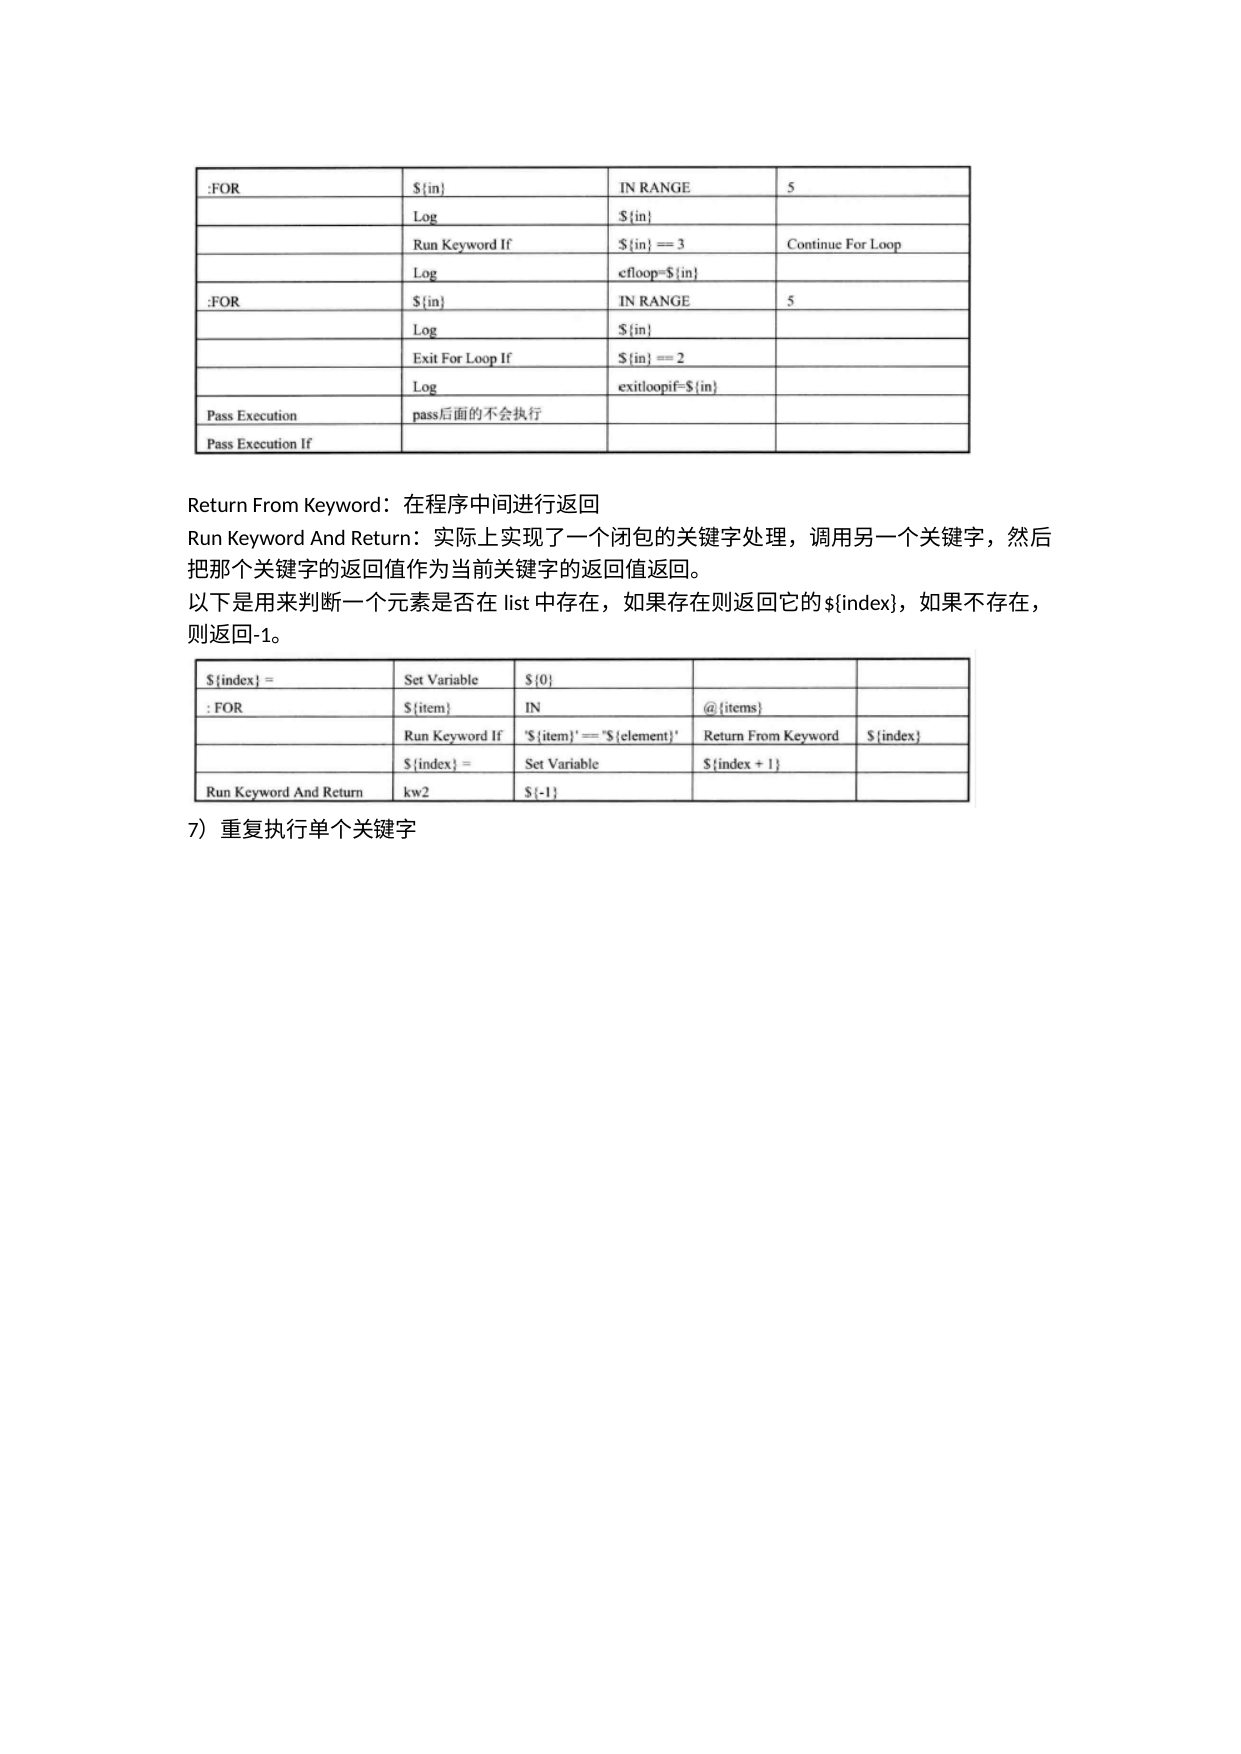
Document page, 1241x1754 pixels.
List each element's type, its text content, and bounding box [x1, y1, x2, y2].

picture [187, 162, 977, 457]
picture [187, 649, 977, 808]
text Return From Keyword：在程序中间进行返回 [187, 487, 1053, 519]
text 7）重复执行单个关键字 [187, 812, 1053, 844]
text Run Keyword And Return：实际上实现了一个闭包的关键字处理，调用另一个关键字，然后把那个关键字的返回值作为当前关键字的返回值返回。 [187, 519, 1053, 584]
text 以下是用来判断一个元素是否在list中存在，如果存在则返回它的${index}，如果不存在，则返回-1。 [187, 584, 1053, 649]
